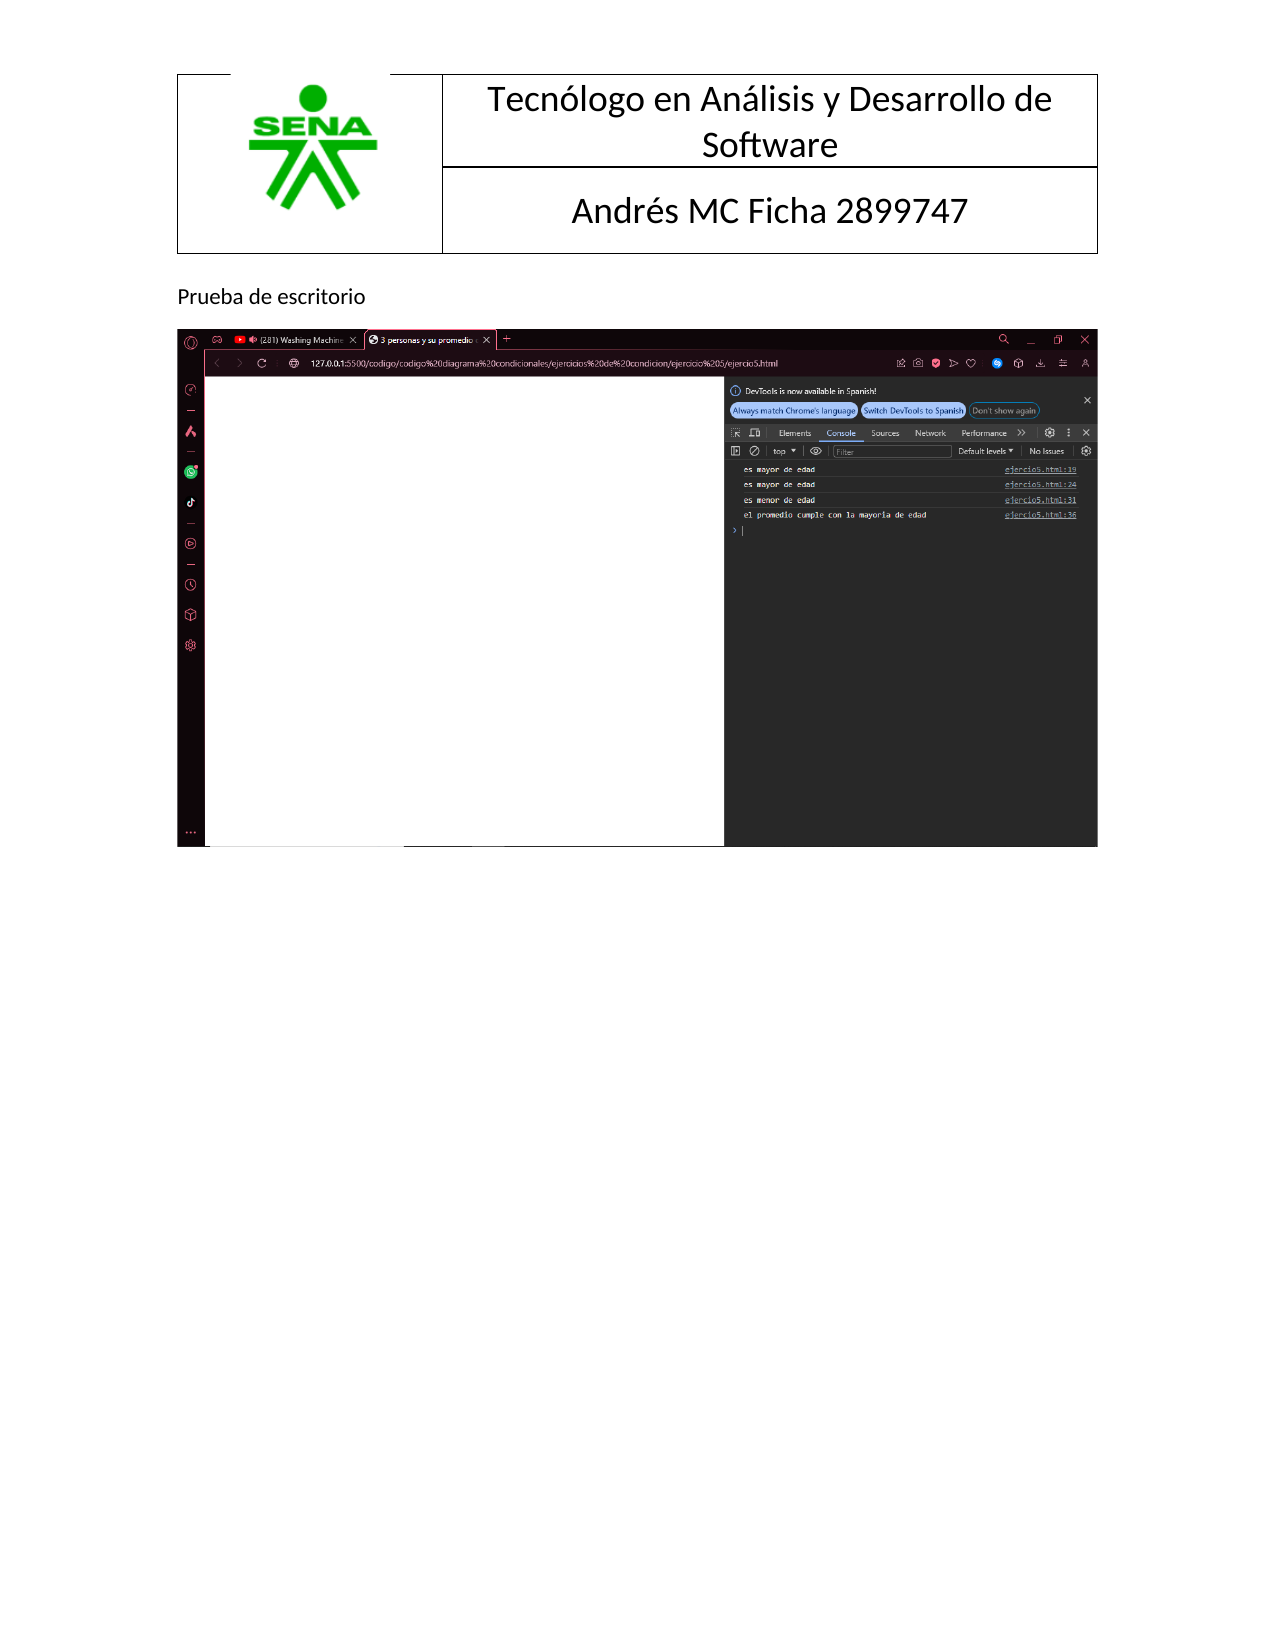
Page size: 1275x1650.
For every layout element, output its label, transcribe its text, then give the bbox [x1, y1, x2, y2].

picture [177, 329, 1098, 847]
text Prueba de escritorio [177, 282, 1098, 310]
picture [230, 74, 390, 226]
